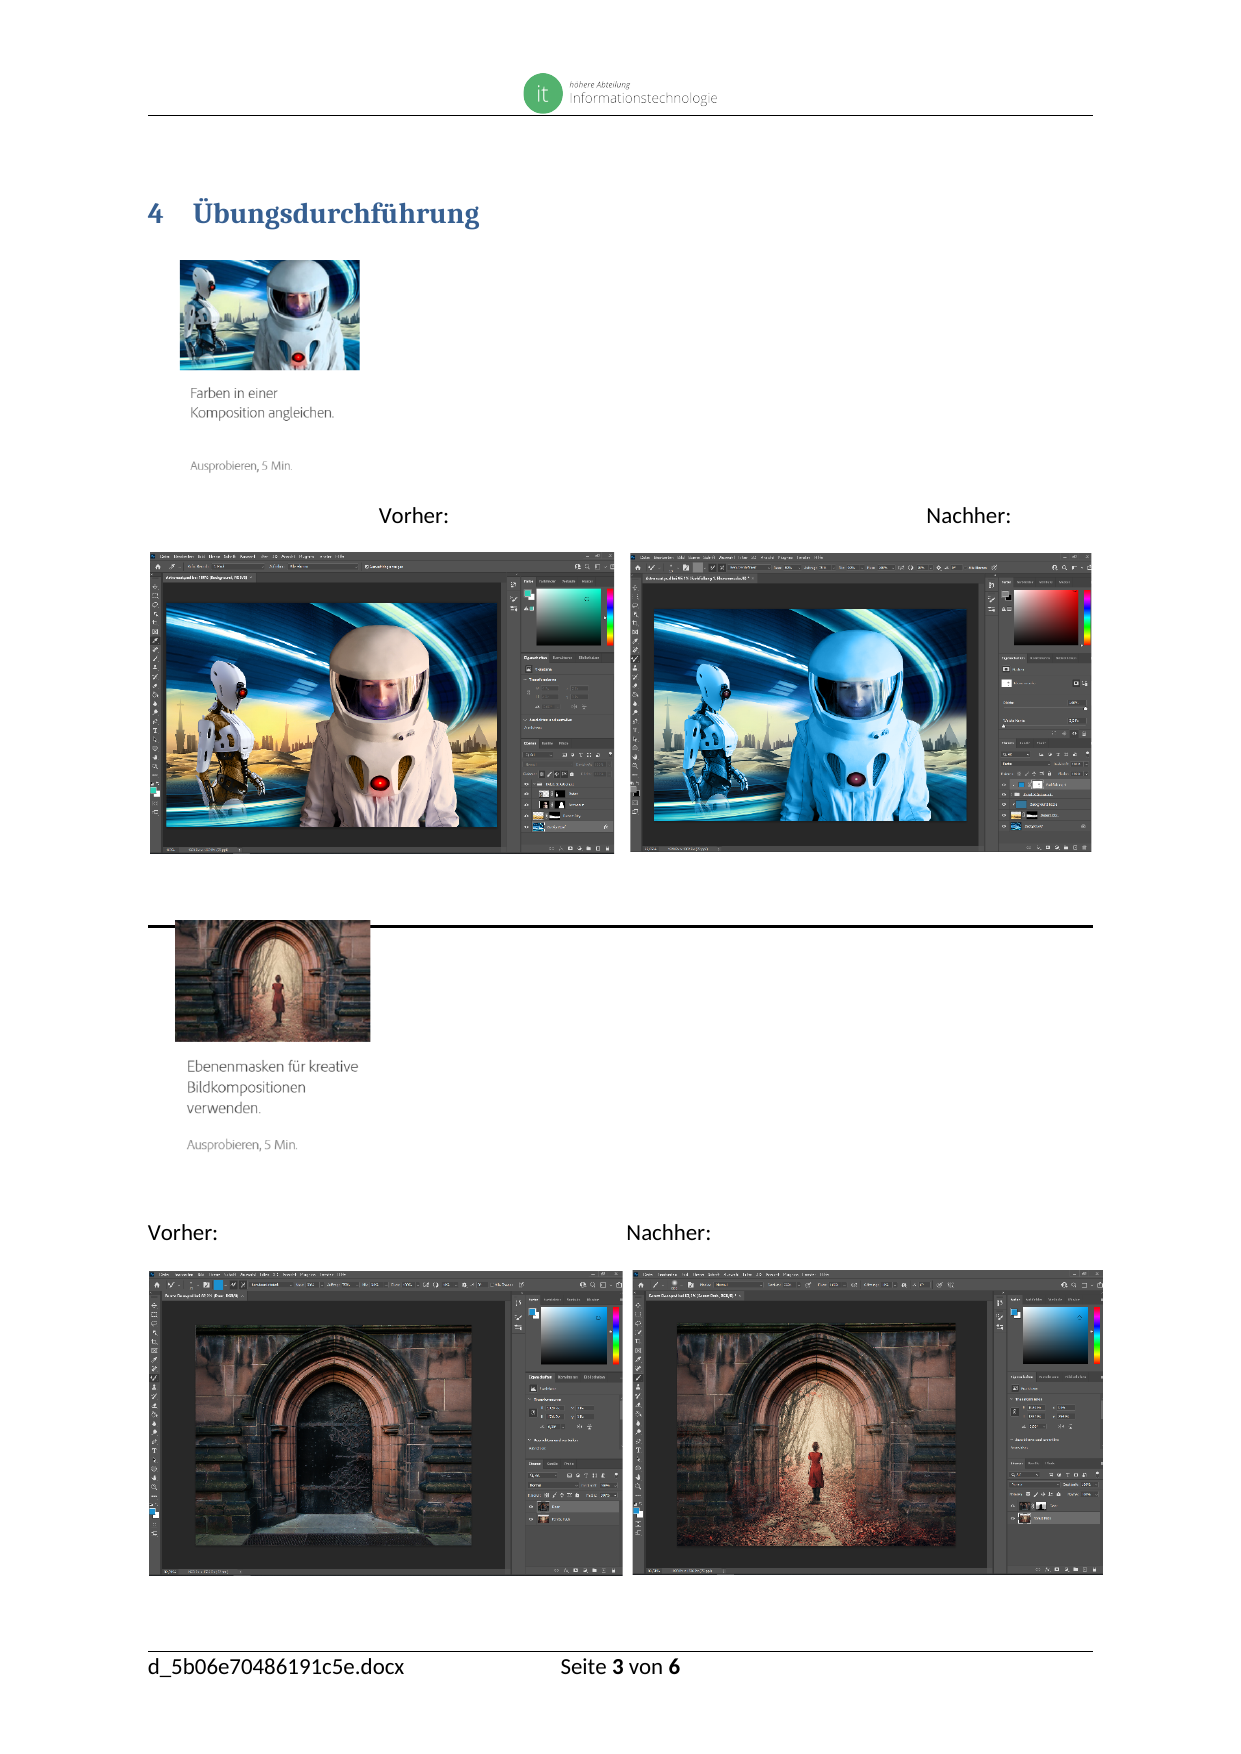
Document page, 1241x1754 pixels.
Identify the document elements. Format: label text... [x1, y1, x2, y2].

text Vorher: Nachher: [148, 1218, 1093, 1246]
text Vorher: Nachher: [148, 501, 1093, 529]
picture [628, 553, 1092, 851]
picture [631, 1270, 1103, 1574]
subtitle Übungsdurchführung [148, 198, 1093, 231]
picture [173, 920, 370, 1161]
picture [147, 1271, 623, 1574]
picture [148, 552, 614, 853]
picture [178, 260, 360, 479]
picture [523, 73, 717, 114]
